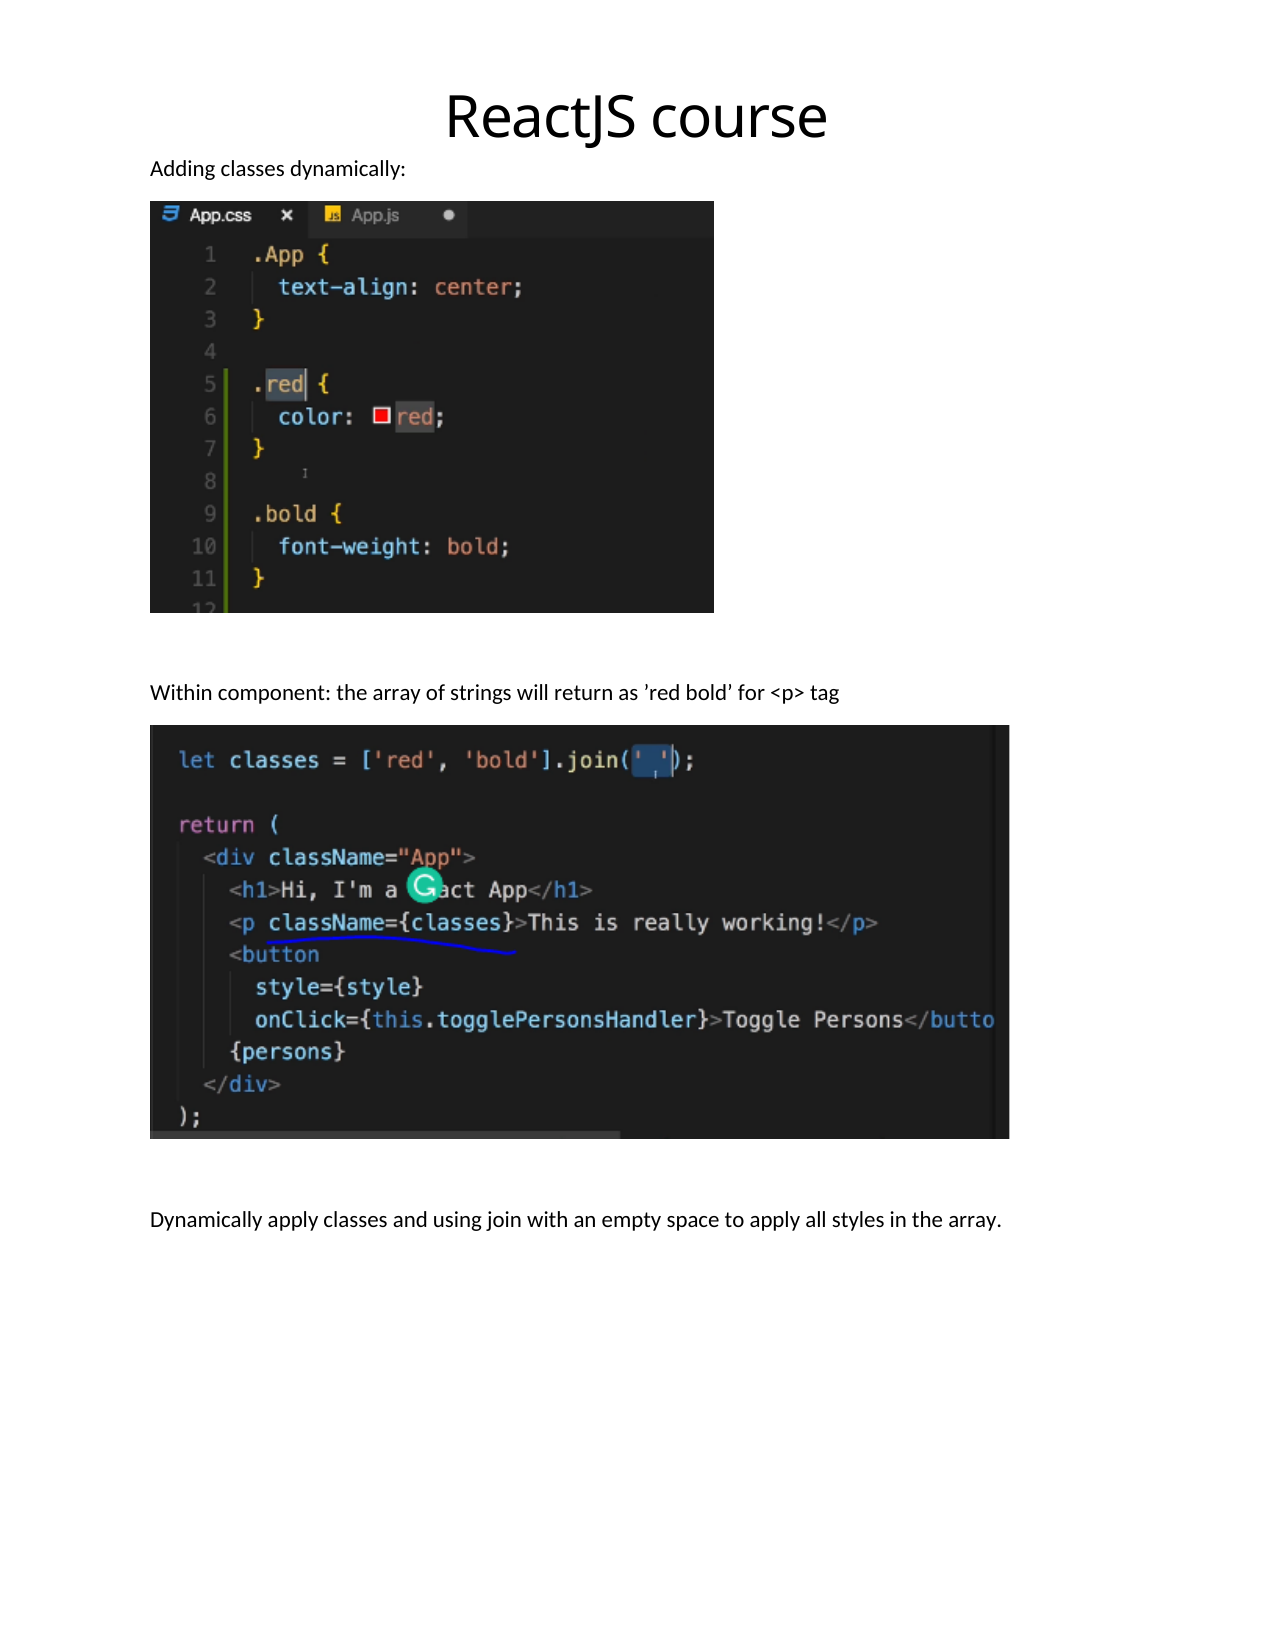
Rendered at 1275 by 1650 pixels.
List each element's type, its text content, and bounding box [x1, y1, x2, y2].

picture [150, 725, 1010, 1139]
picture [150, 201, 714, 613]
text Adding classes dynamically: [150, 154, 1125, 182]
text Within component: the array of strings will return as ’red bold’ for <p> tag [150, 678, 1125, 706]
text Dynamically apply classes and using join with an empty space to apply all styles in the array. [150, 1205, 1125, 1233]
